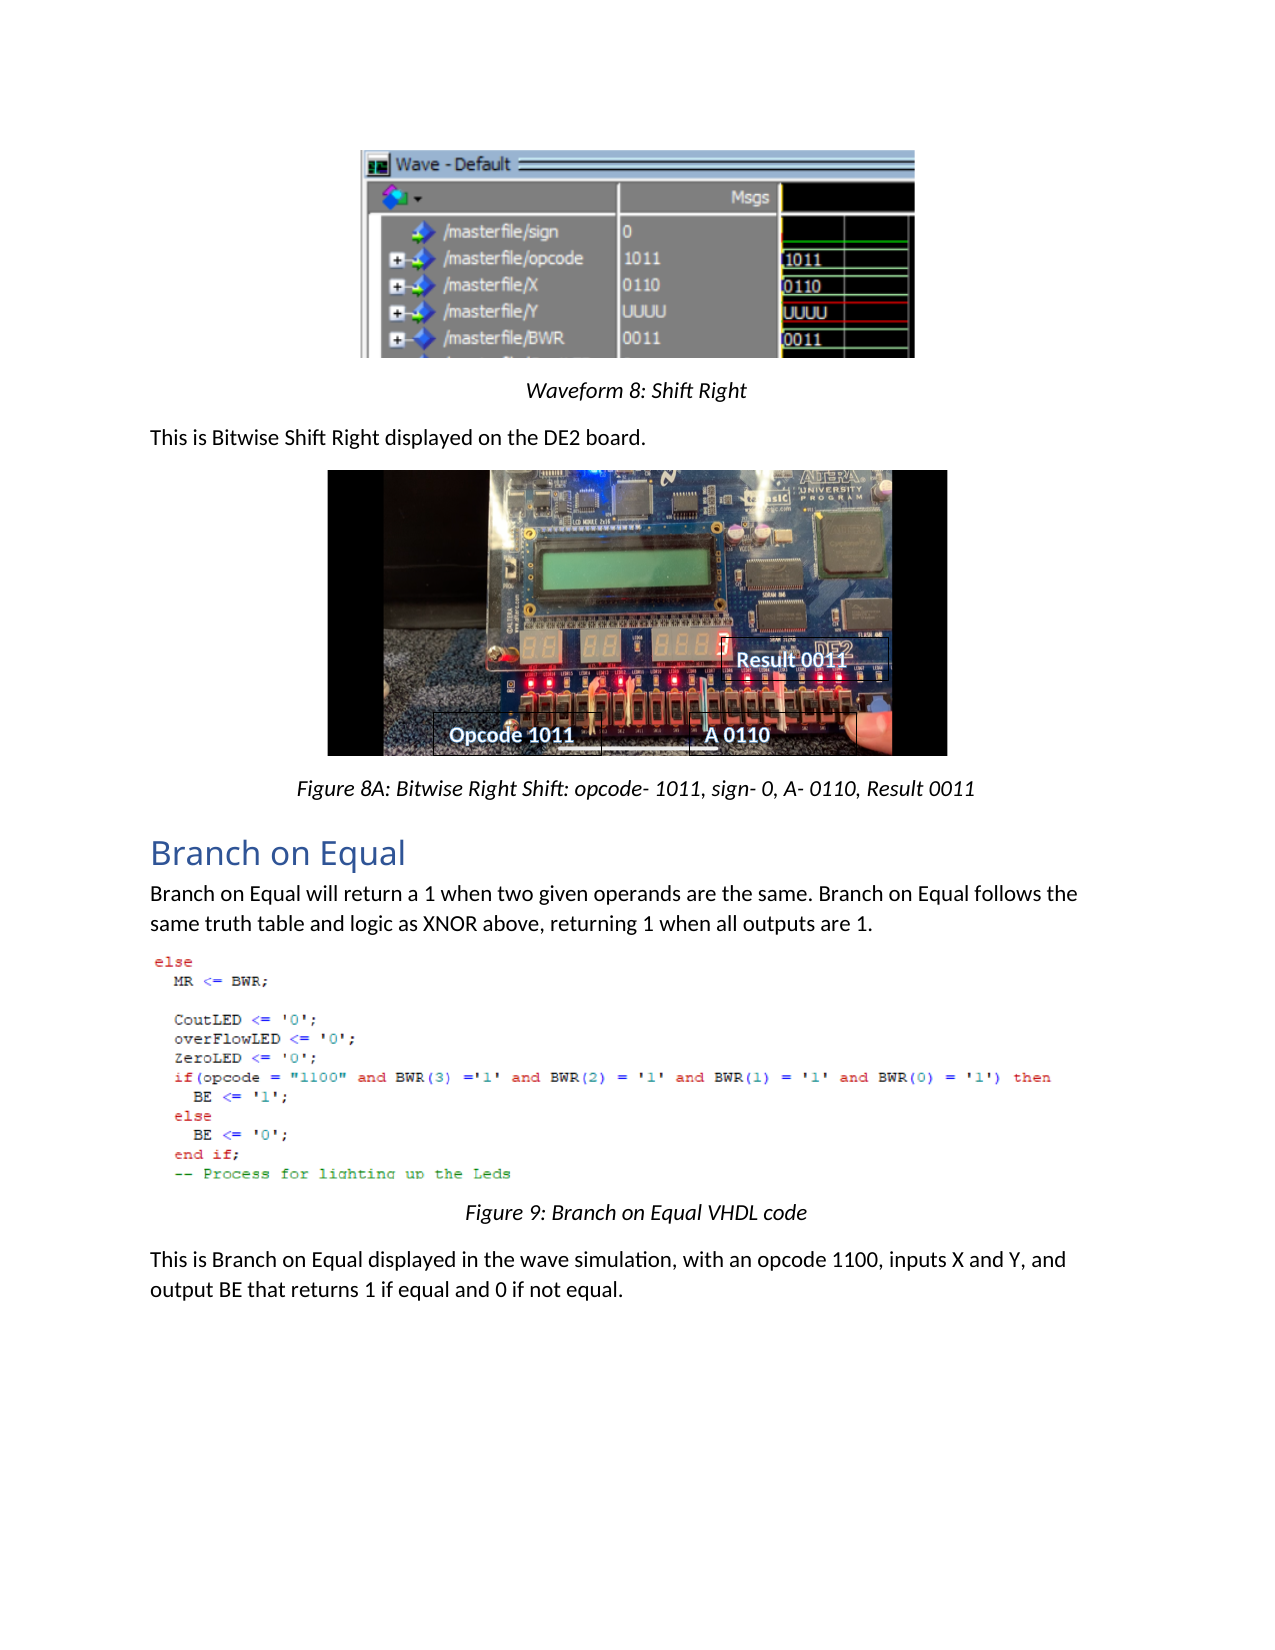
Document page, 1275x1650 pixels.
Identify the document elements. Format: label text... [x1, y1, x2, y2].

text Waveform 8: Shift Right [150, 376, 1125, 404]
text Branch on Equal will return a 1 when two given operands are the same. Branch on Equal follows the same truth table and logic as XNOR above, returning 1 when all outputs are 1. [150, 879, 1125, 937]
text Figure 8A: Bitwise Right Shift: opcode- 1011, sign- 0, A- 0110, Result 0011 [150, 774, 1125, 803]
picture [327, 470, 948, 756]
picture [434, 713, 601, 755]
picture [150, 955, 1125, 1179]
subtitle Branch on Equal [150, 830, 1125, 875]
text This is Bitwise Shift Right displayed on the DE2 board. [150, 423, 1125, 451]
picture [690, 713, 856, 755]
text Figure 9: Branch on Equal VHDL code [150, 1198, 1125, 1226]
picture [360, 150, 915, 358]
text This is Branch on Equal displayed in the wave simulation, with an opcode 1100, inputs X and Y, and output BE that returns 1 if equal and 0 if not equal. [150, 1245, 1125, 1303]
